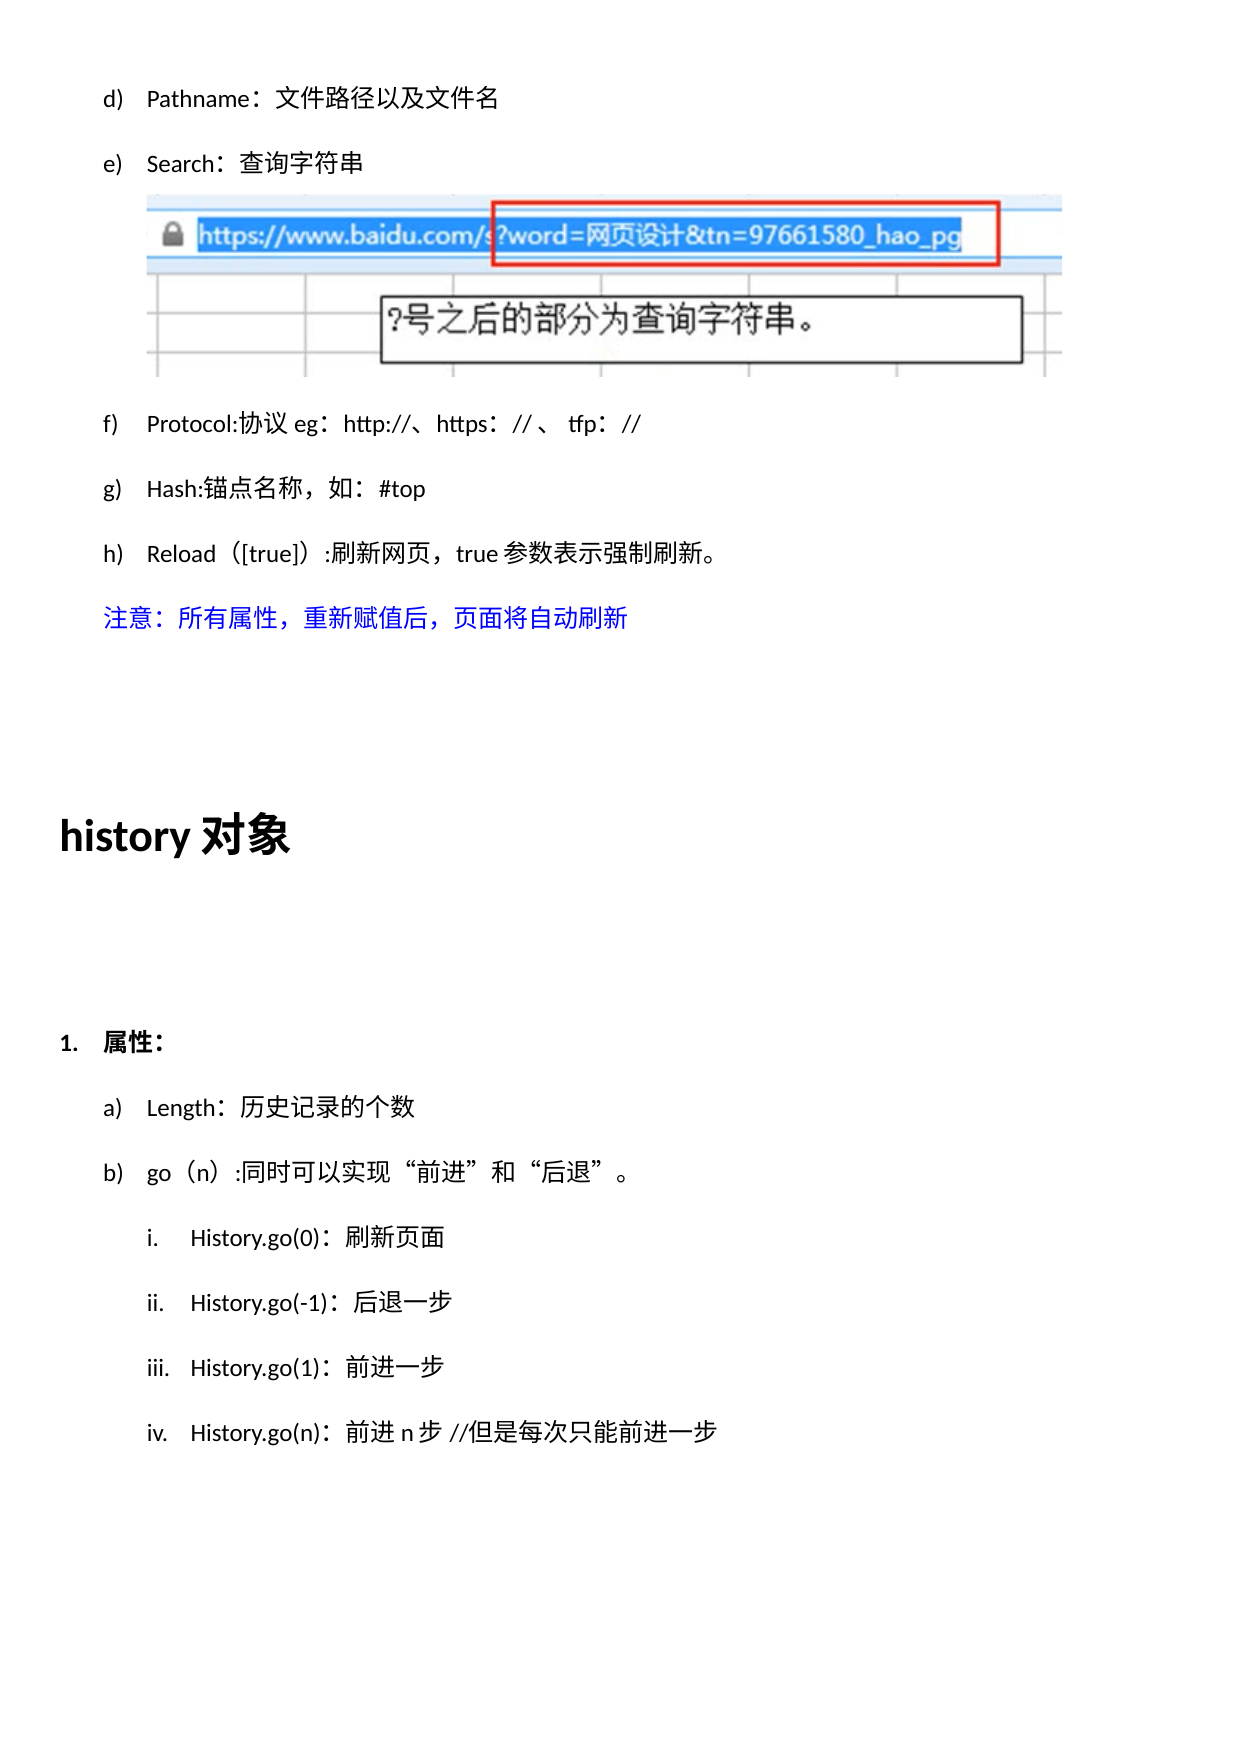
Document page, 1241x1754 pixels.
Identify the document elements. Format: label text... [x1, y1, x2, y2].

list Pathname：文件路径以及文件名 [103, 64, 1181, 129]
text 注意：所有属性，重新赋值后，页面将自动刷新 [103, 584, 1181, 649]
picture [146, 194, 1063, 377]
list Search：查询字符串 [103, 129, 1181, 194]
list History.go(-1)：后退一步 [147, 1268, 1181, 1333]
subtitle history对象 [59, 782, 1181, 880]
list 属性： [59, 1008, 1181, 1073]
list Hash:锚点名称，如：#top [103, 454, 1181, 519]
list Reload（[true]）:刷新网页，true参数表示强制刷新。 [103, 519, 1181, 584]
list History.go(1)：前进一步 [147, 1333, 1181, 1398]
list History.go(0)：刷新页面 [147, 1203, 1181, 1268]
list History.go(n)：前进n步 //但是每次只能前进一步 [147, 1398, 1181, 1463]
list go（n）:同时可以实现“前进”和“后退”。 [103, 1138, 1181, 1203]
list Length：历史记录的个数 [103, 1073, 1181, 1138]
list Protocol:协议 eg：http://、https：// 、 tfp：// [103, 389, 1181, 454]
